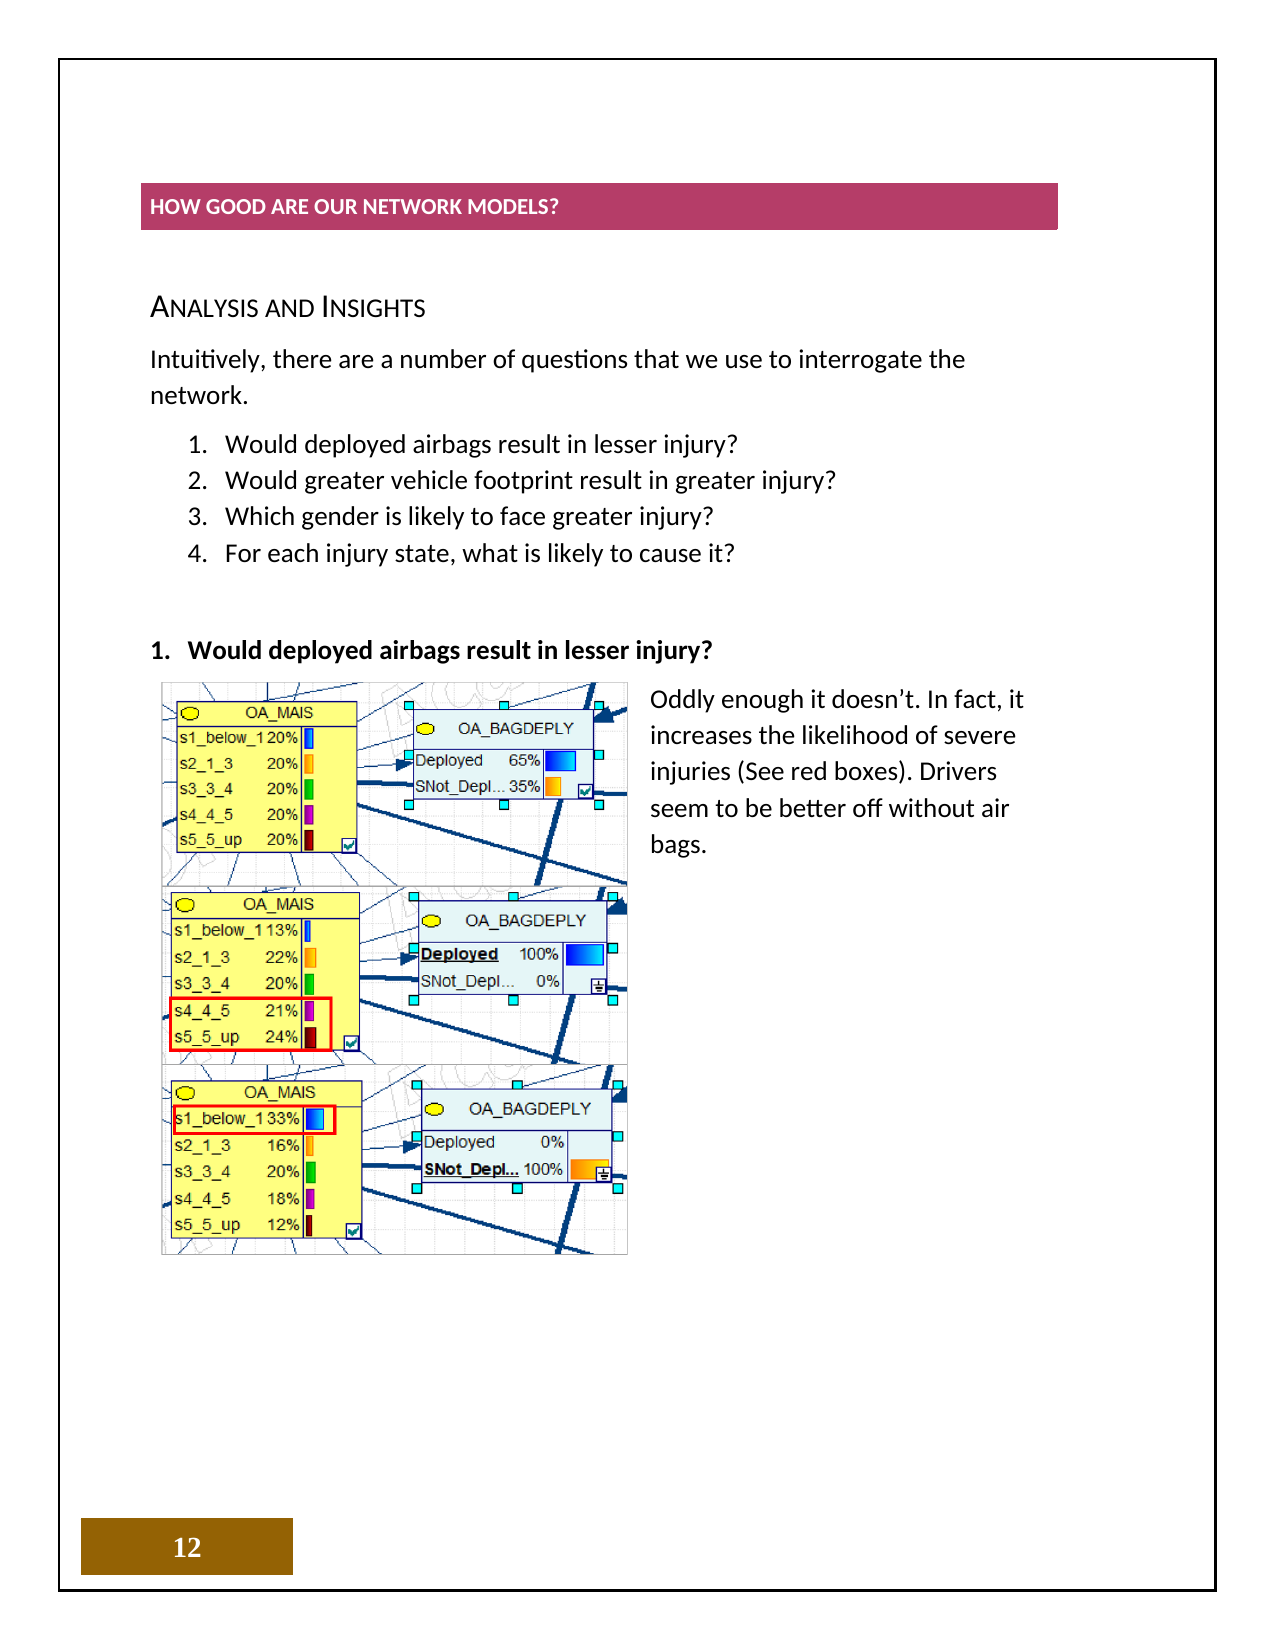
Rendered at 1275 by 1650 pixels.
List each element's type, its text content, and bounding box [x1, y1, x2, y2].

text ANALYSIS AND INSIGHTS [150, 285, 1048, 326]
picture [161, 682, 628, 1255]
list Which gender is likely to face greater injury? [187, 499, 1048, 533]
table_header Oddly enough it doesn’t. In fact, it increases the likelihood of severe injuries (See red boxes). Drivers seem to be better off without air bags. [639, 670, 1048, 1257]
text Intuitively, there are a number of questions that we use to interrogate the network. [150, 342, 1048, 411]
table_header [150, 670, 639, 1257]
list Would deployed airbags result in lesser injury? [150, 633, 1048, 666]
list Would greater vehicle footprint result in greater injury? [187, 463, 1048, 496]
subtitle How Good Are Our Network Models? [142, 184, 1057, 229]
list Would deployed airbags result in lesser injury? [187, 427, 1048, 460]
list For each injury state, what is likely to cause it? [187, 536, 1048, 569]
